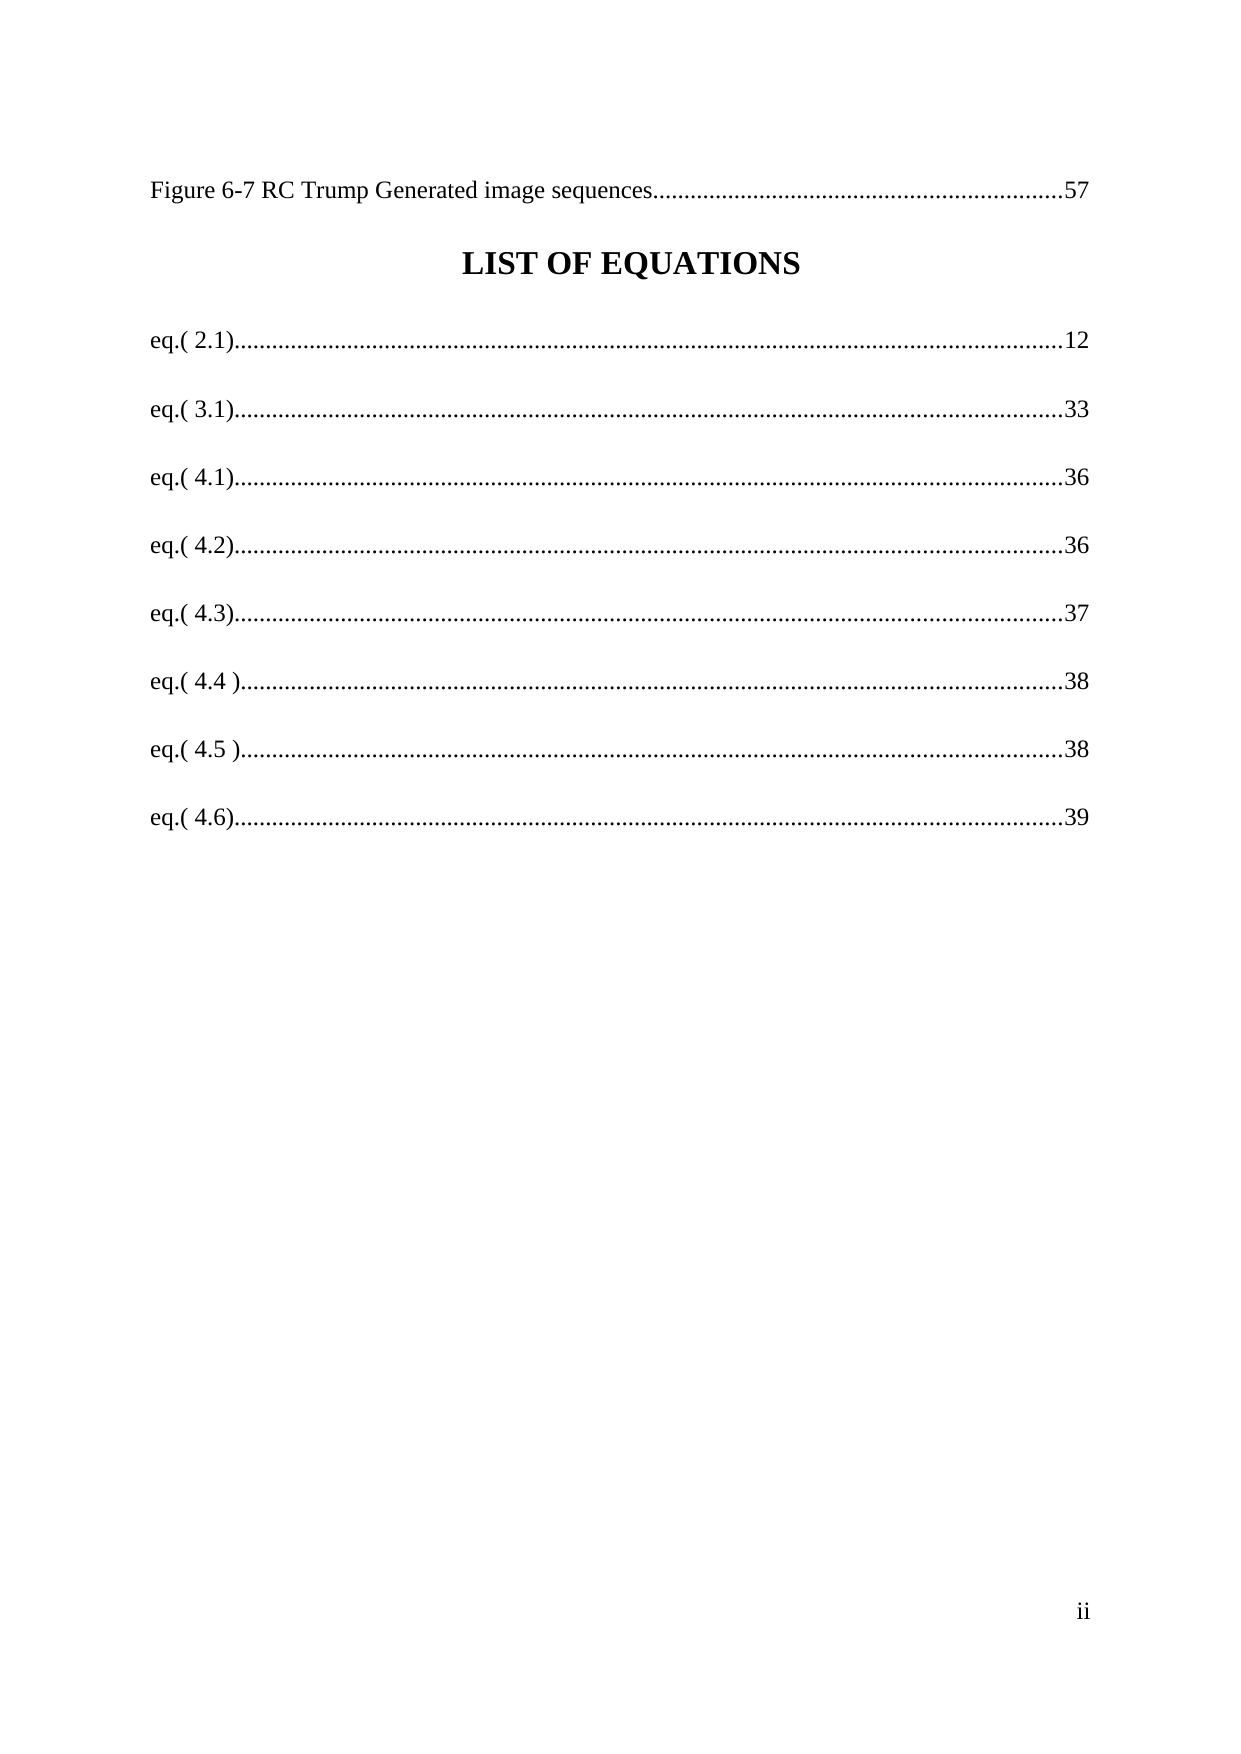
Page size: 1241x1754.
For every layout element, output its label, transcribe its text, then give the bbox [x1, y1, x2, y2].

text eq.( 2.1) 12 [150, 326, 1090, 354]
text eq.( 3.1) 33 [150, 394, 1090, 422]
subtitle LIST OF EQUATIONS [150, 243, 1113, 281]
text eq.( 4.6) 39 [150, 802, 1090, 831]
text eq.( 4.2) 36 [150, 530, 1090, 559]
text eq.( 4.5 ) 38 [150, 734, 1090, 763]
text eq.( 4.1) 36 [150, 462, 1090, 491]
text eq.( 4.4 ) 38 [150, 666, 1090, 695]
text eq.( 4.3) 37 [150, 598, 1090, 627]
text Figure 6-7 RC Trump Generated image sequences 57 [150, 175, 1090, 204]
